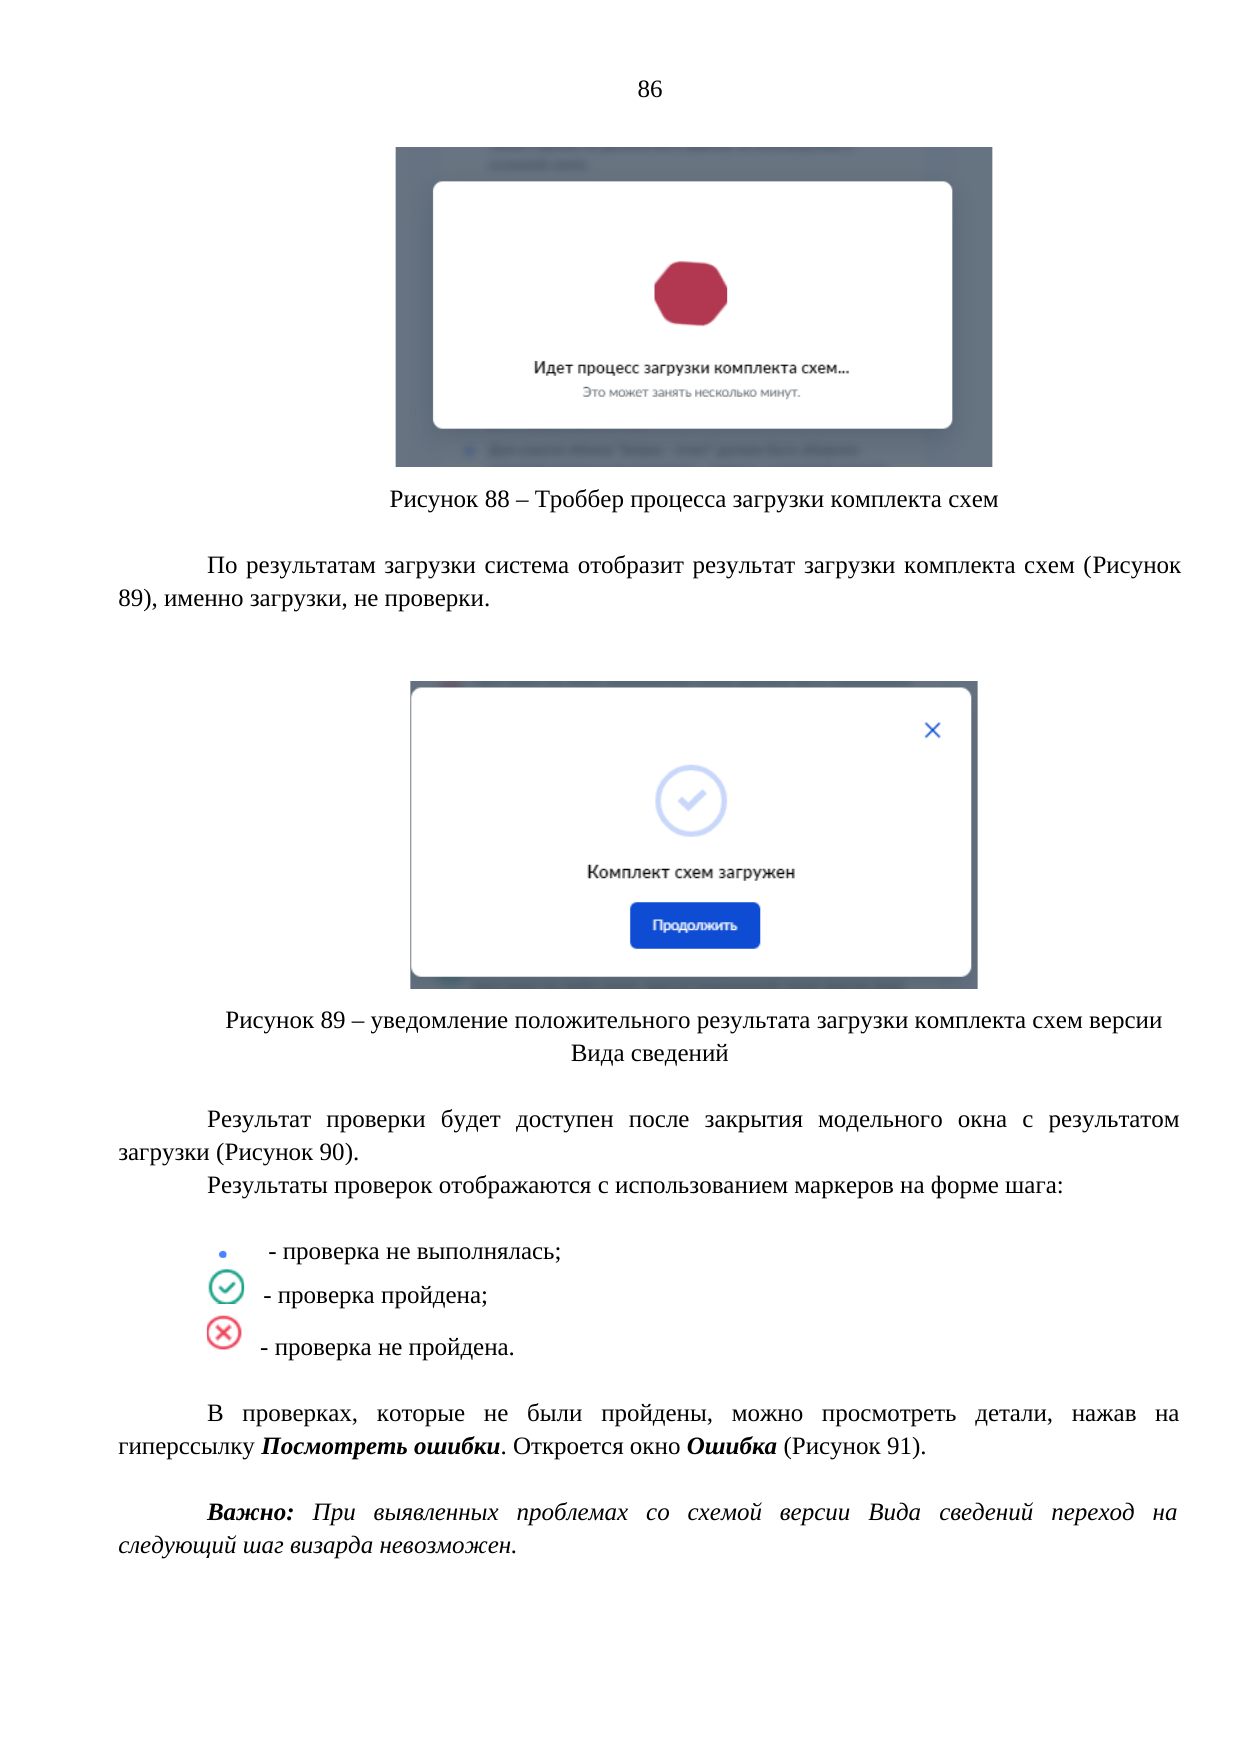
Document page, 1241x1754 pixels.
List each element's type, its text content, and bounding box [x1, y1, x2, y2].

text Результат проверки будет доступен после закрытия модельного окна с результатом загрузки (Рисунок 90). [118, 1104, 1181, 1166]
text Результаты проверок отображаются с использованием маркеров на форме шага: [118, 1170, 1181, 1199]
text - проверка пройдена; [207, 1269, 1181, 1309]
text - проверка не пройдена. [207, 1313, 1181, 1361]
picture [206, 1269, 245, 1304]
list - проверка не выполнялась; [207, 1236, 1181, 1265]
text Рисунок 88 – Троббер процесса загрузки комплекта схем [118, 484, 1181, 512]
text Рисунок 89 – уведомление положительного результата загрузки комплекта схем версии Вида сведений [118, 1005, 1181, 1067]
picture [410, 681, 978, 989]
picture [395, 147, 993, 467]
text По результатам загрузки система отобразит результат загрузки комплекта схем (Рисунок 89), именно загрузки, не проверки. [118, 550, 1181, 612]
picture [207, 1242, 236, 1260]
text Важно: При выявленных проблемах со схемой версии Вида сведений переход на следующий шаг визарда невозможен. [118, 1497, 1181, 1559]
text В проверках, которые не были пройдены, можно просмотреть детали, нажав на гиперссылку Посмотреть ошибки. Откроется окно Ошибка (Рисунок 91). [118, 1398, 1181, 1460]
picture [206, 1313, 248, 1356]
